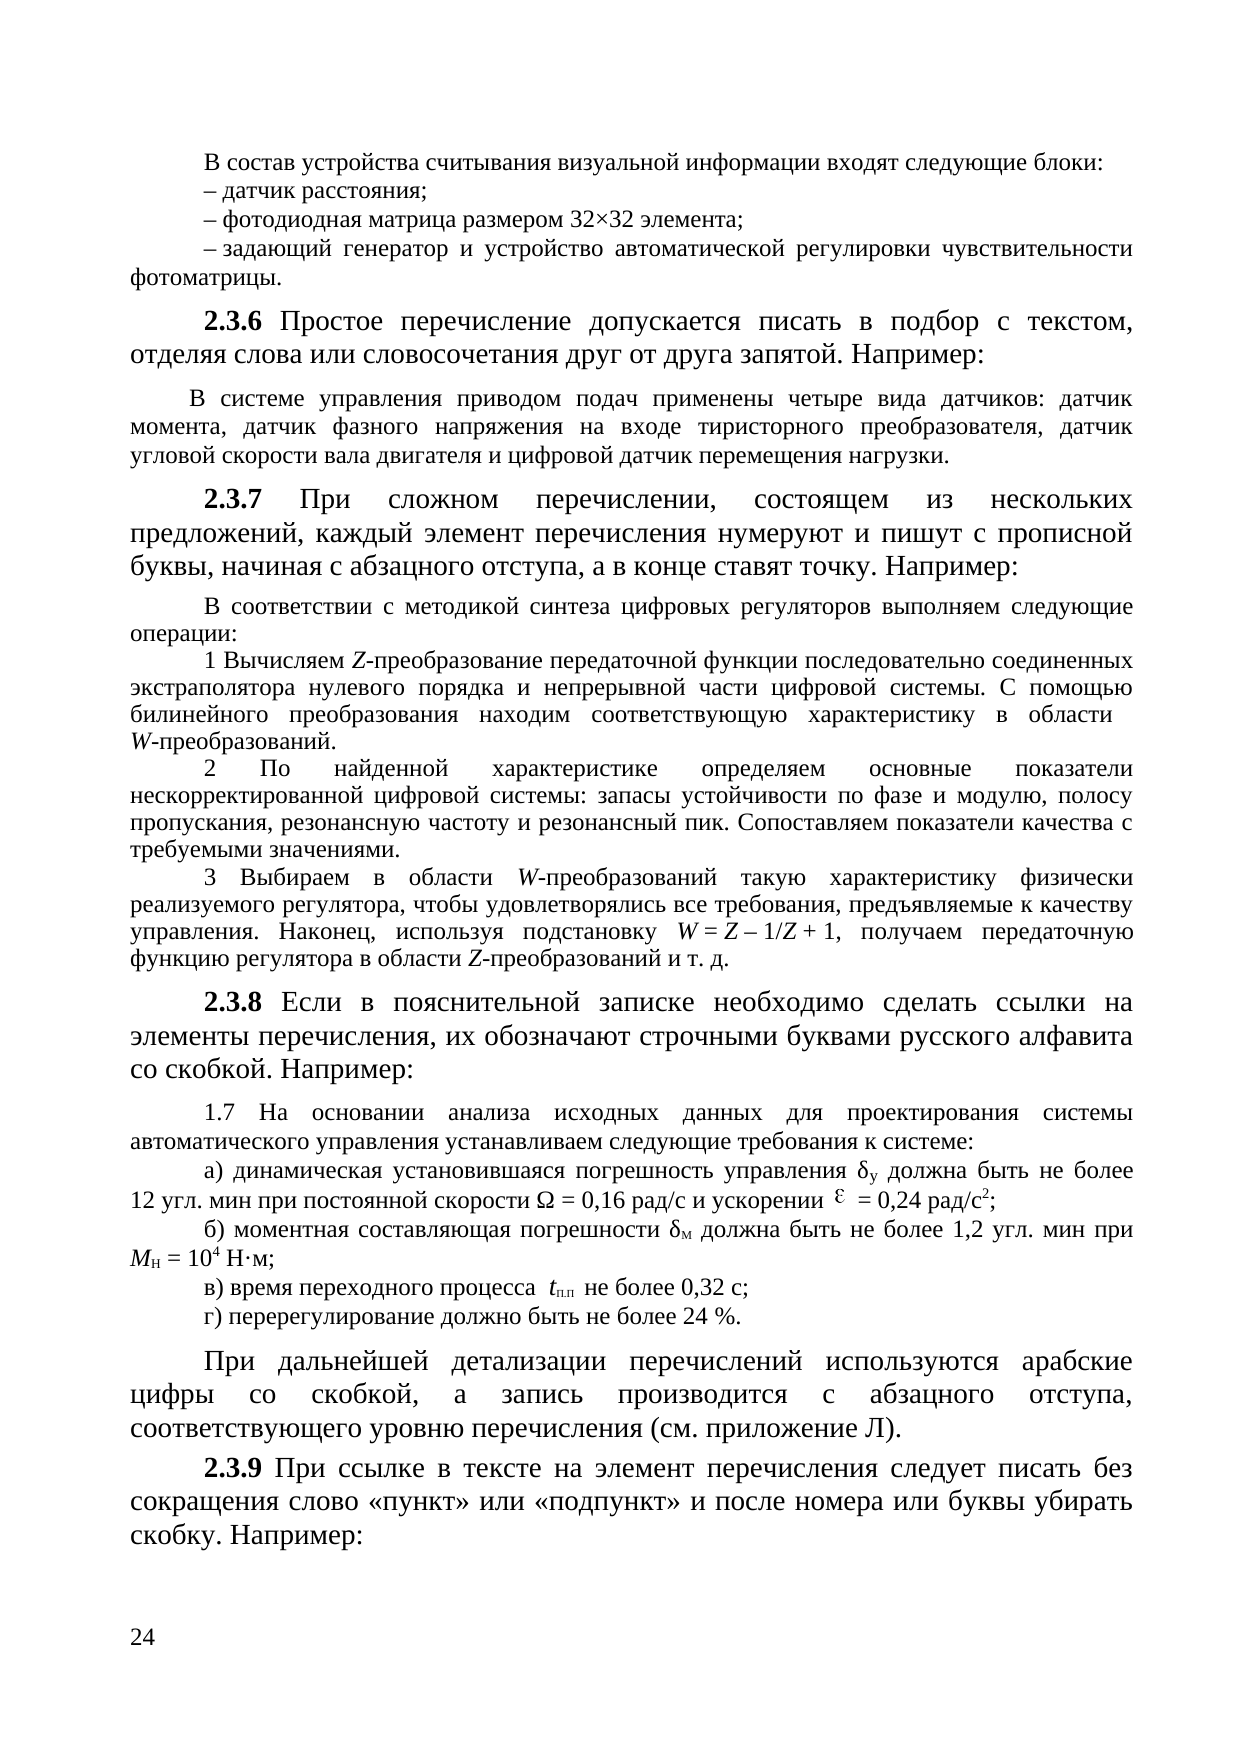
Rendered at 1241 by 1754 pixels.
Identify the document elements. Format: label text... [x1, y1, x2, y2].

text 2.3.7 При сложном перечислении, состоящем из нескольких предложений, каждый элемент перечисления нумеруют и пишут с прописной буквы, начиная с абзацного отступа, а в конце ставят точку. Например: [130, 481, 1134, 582]
text 3 Выбираем в области W-преобразований такую характеристику физически реализуемого регулятора, чтобы удовлетворялись все требования, предъявляемые к качеству управления. Наконец, используя подстановку W = Z – 1/Z + 1, получаем передаточную функцию регулятора в области Z-преобразований и т. д. [130, 863, 1134, 972]
text В состав устройства считывания визуальной информации входят следующие блоки: [130, 147, 1134, 176]
text 2.3.6 Простое перечисление допускается писать в подбор с текстом, отделяя слова или словосочетания друг от друга запятой. Например: [130, 303, 1134, 370]
text В соответствии с методикой синтеза цифровых регуляторов выполняем следующие операции: [130, 592, 1134, 647]
text а) динамическая установившаяся погрешность управления δу должна быть не более 12 угл. мин при постоянной скорости Ω = 0,16 рад/с и ускорении = 0,24 рад/с2; [130, 1156, 1134, 1214]
text 2.3.9 При ссылке в тексте на элемент перечисления следует писать без сокращения слово «пункт» или «подпункт» и после номера или буквы убирать скобку. Например: [130, 1450, 1134, 1551]
text – датчик расстояния; [130, 176, 1134, 204]
text в) время переходного процесса tп.п не более 0,32 с; [130, 1272, 1134, 1301]
text б) моментная составляющая погрешности δм должна быть не более 1,2 угл. мин при Мн = 104 Н·м; [130, 1214, 1134, 1272]
text – задающий генератор и устройство автоматической регулировки чувствительности фотоматрицы. [130, 233, 1134, 291]
text г) перерегулирование должно быть не более 24 %. [130, 1301, 1134, 1331]
text 2 По найденной характеристике определяем основные показатели нескорректированной цифровой системы: запасы устойчивости по фазе и модулю, полосу пропускания, резонансную частоту и резонансный пик. Сопоставляем показатели качества с требуемыми значениями. [130, 755, 1134, 863]
text При дальнейшей детализации перечислений используются арабские цифры со скобкой, а запись производится с абзацного отступа, соответствующего уровню перечисления (см. приложение Л). [130, 1343, 1134, 1444]
text 1.7 На основании анализа исходных данных для проектирования системы автоматического управления устанавливаем следующие требования к системе: [130, 1097, 1134, 1156]
text В системе управления приводом подач применены четыре вида датчиков: датчик момента, датчик фазного напряжения на входе тиристорного преобразователя, датчик угловой скорости вала двигателя и цифровой датчик перемещения нагрузки. [130, 383, 1134, 469]
text 1 Вычисляем Z-преобразование передаточной функции последовательно соединенных экстраполятора нулевого порядка и непрерывной части цифровой системы. С помощью билинейного преобразования находим соответствующую характеристику в области W-преобразований. [130, 647, 1134, 755]
text – фотодиодная матрица размером 32×32 элемента; [130, 204, 1134, 233]
text 2.3.8 Если в пояснительной записке необходимо сделать ссылки на элементы перечисления, их обозначают строчными буквами русского алфавита со скобкой. Например: [130, 984, 1134, 1085]
